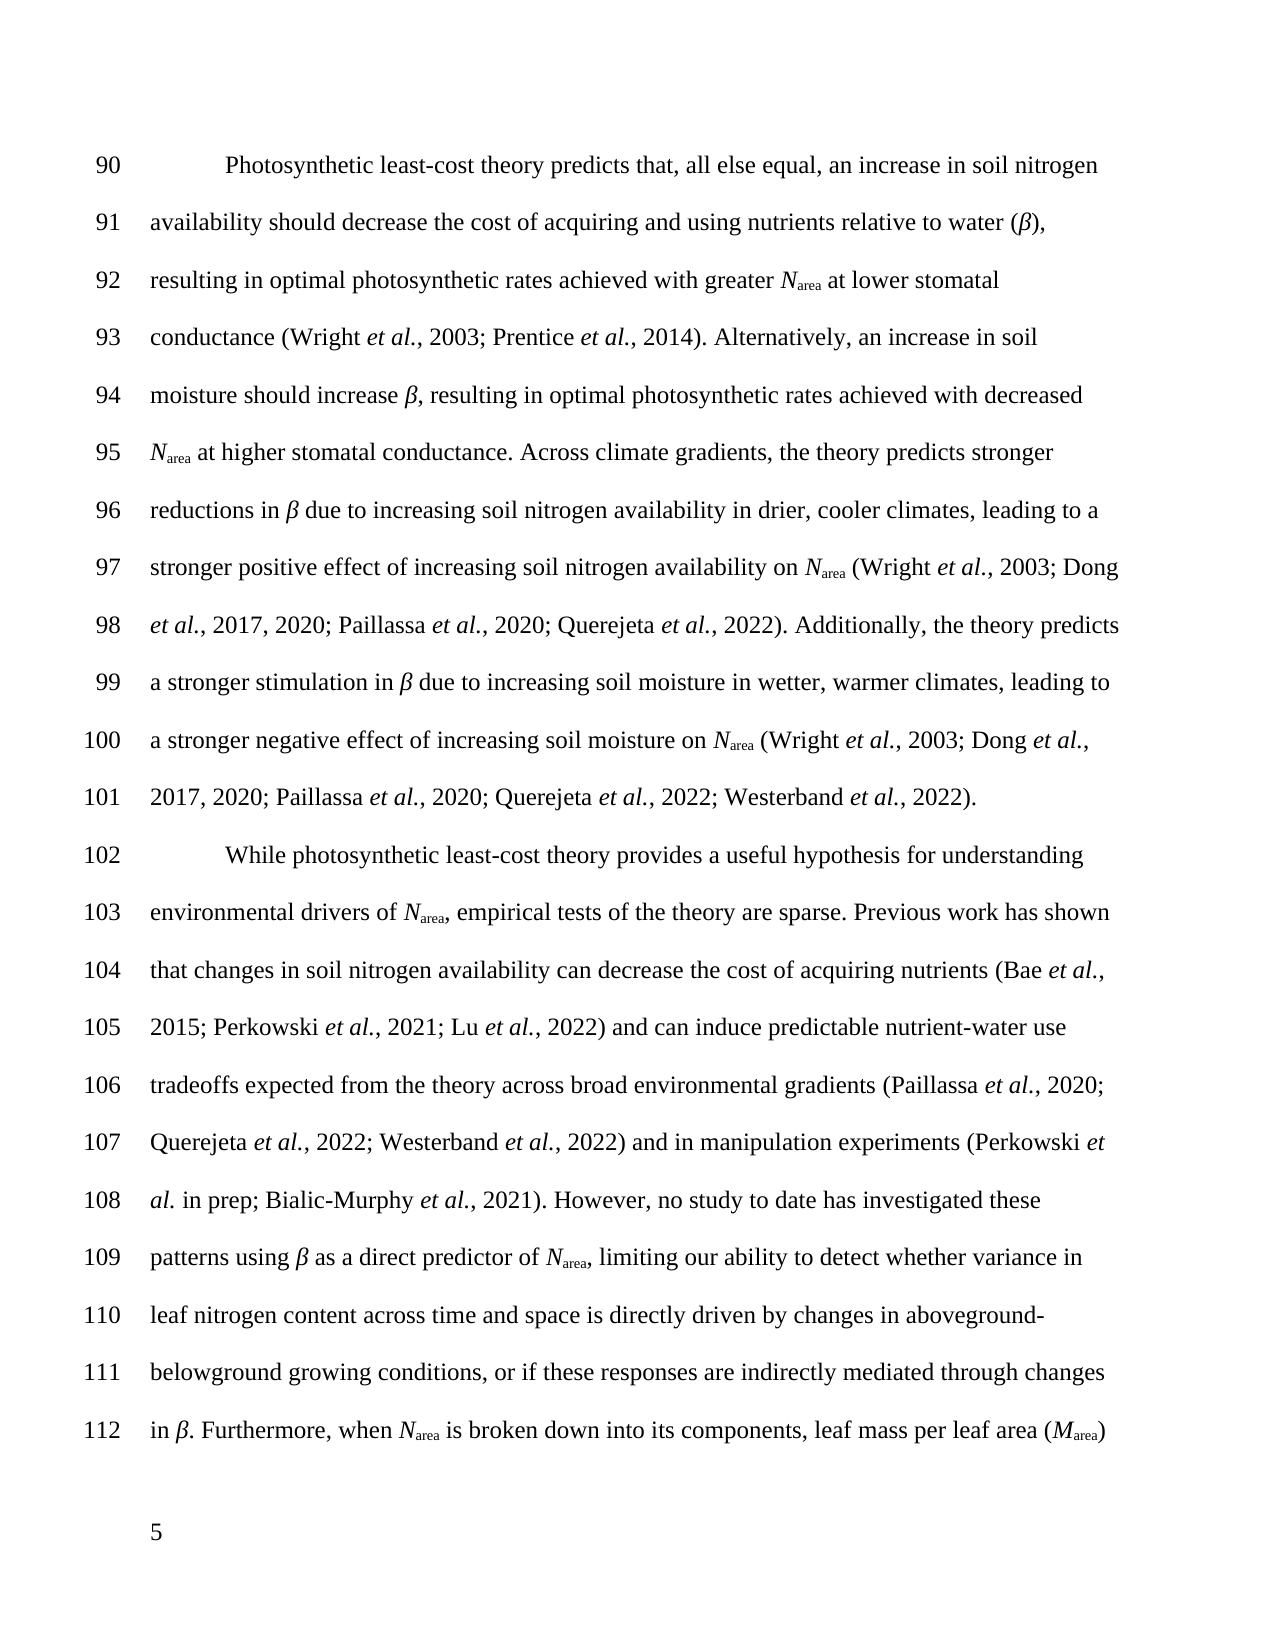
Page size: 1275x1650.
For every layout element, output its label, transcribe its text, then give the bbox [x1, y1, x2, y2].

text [150, 840, 1125, 1444]
text Photosynthetic least-cost theory predicts that, all else equal, an increase in soil nitrogen availability should decrease the cost of acquiring and using nutrients relative to water (β), resulting in optimal photosynthetic rates achieved with greater Narea at lower stomatal conductance (Wright et al., 2003; Prentice et al., 2014). Alternatively, an increase in soil moisture should increase β, resulting in optimal photosynthetic rates achieved with decreased Narea at higher stomatal conductance. Across climate gradients, the theory predicts stronger reductions in β due to increasing soil nitrogen availability in drier, cooler climates, leading to a stronger positive effect of increasing soil nitrogen availability on Narea (Wright et al., 2003; Dong et al., 2017, 2020; Paillassa et al., 2020; Querejeta et al., 2022). Additionally, the theory predicts a stronger stimulation in β due to increasing soil moisture in wetter, warmer climates, leading to a stronger negative effect of increasing soil moisture on Narea (Wright et al., 2003; Dong et al., 2017, 2020; Paillassa et al., 2020; Querejeta et al., 2022; Westerband et al., 2022). [150, 150, 1125, 811]
